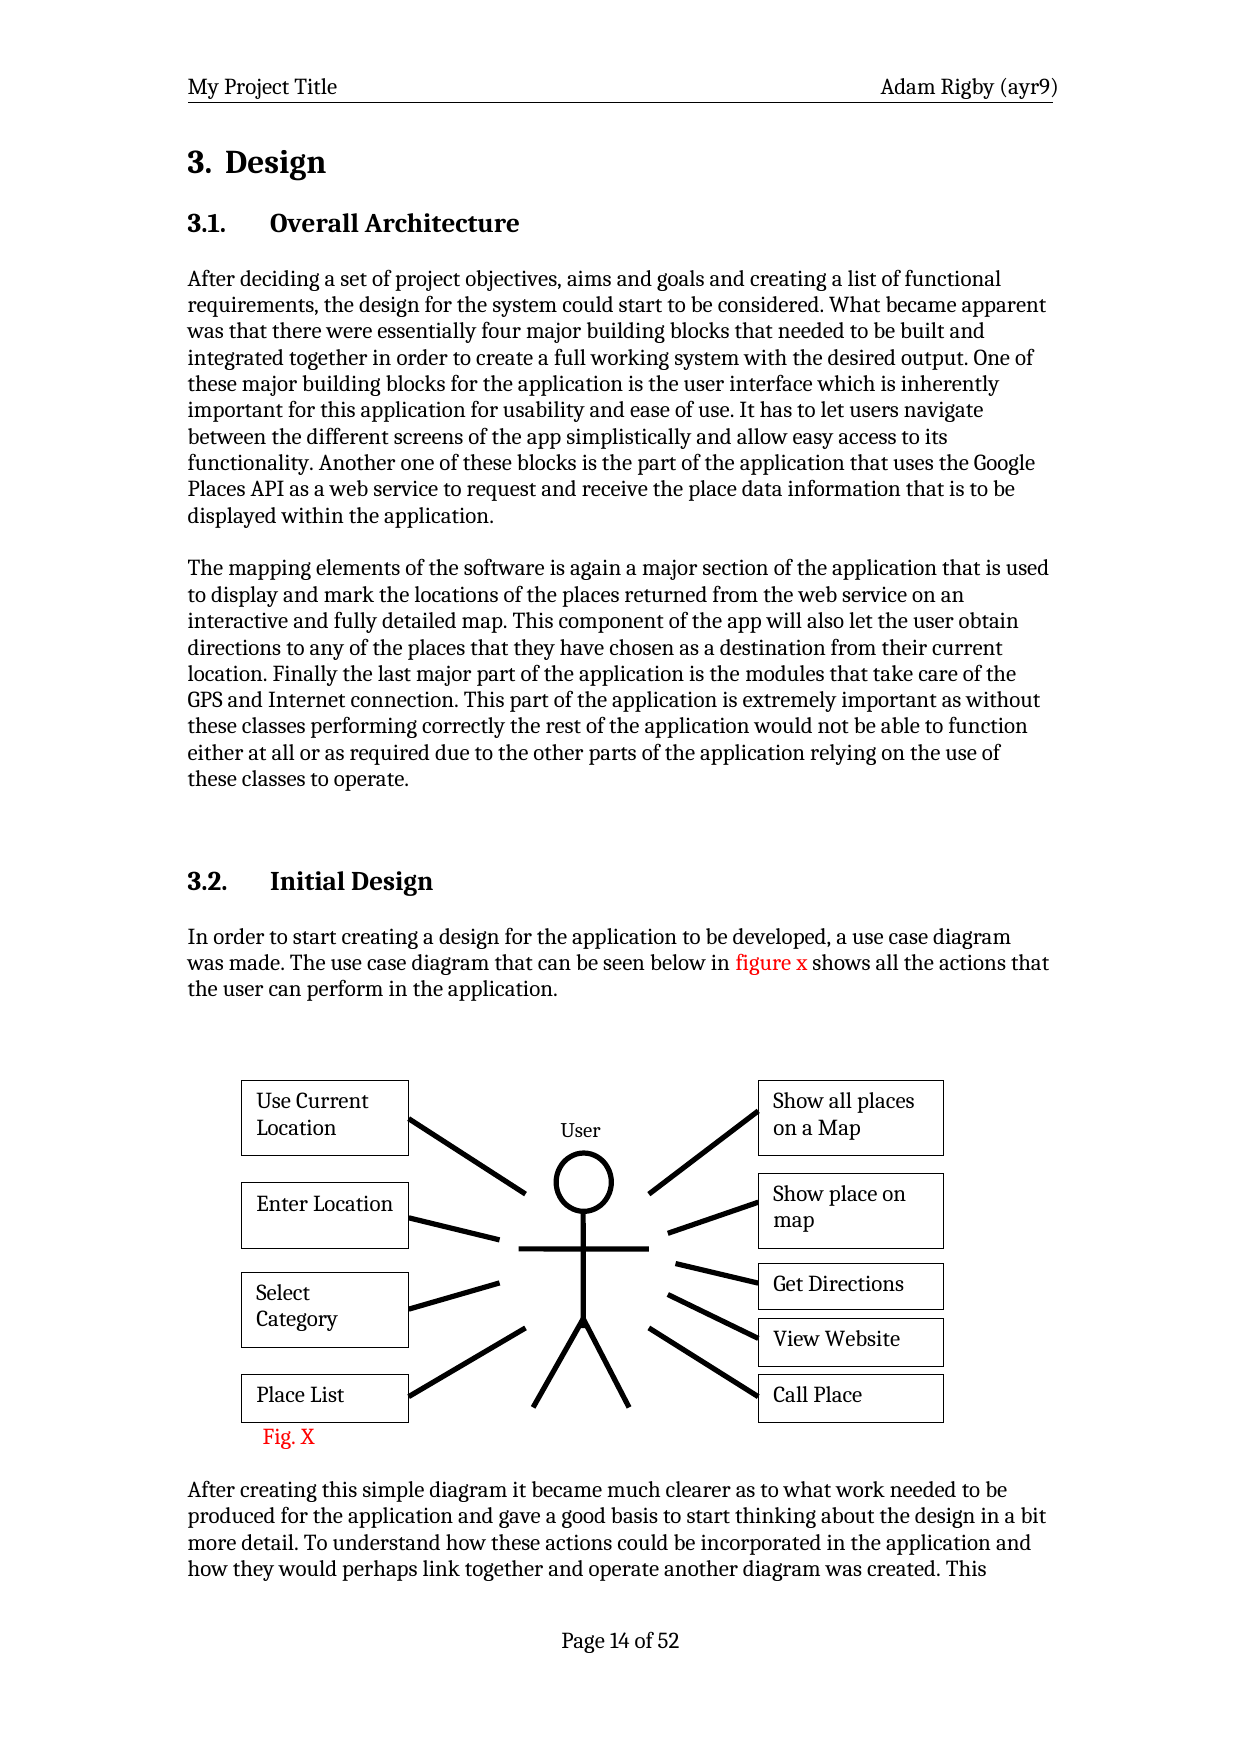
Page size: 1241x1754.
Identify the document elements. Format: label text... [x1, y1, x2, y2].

text After deciding a set of project objectives, aims and goals and creating a list of functional requirements, the design for the system could start to be considered. What became apparent was that there were essentially four major building blocks that needed to be built and integrated together in order to create a full working system with the desired output. One of these major building blocks for the application is the user interface which is inherently important for this application for usability and ease of use. It has to let users navigate between the different screens of the app simplistically and allow easy access to its functionality. Another one of these blocks is the part of the application that uses the Google Places API as a web service to request and receive the place data information that is to be displayed within the application. [187, 265, 1053, 529]
subtitle Overall Architecture [187, 208, 1053, 239]
text Fig. X [187, 1424, 1053, 1451]
subtitle Design [187, 143, 1053, 181]
text The mapping elements of the software is again a major section of the application that is used to display and mark the locations of the places returned from the web service on an interactive and fully detailed map. This component of the app will also let the user obtain directions to any of the places that they have chosen as a destination from their current location. Finally the last major part of the application is the modules that take care of the GPS and Internet connection. This part of the application is extremely important as without these classes performing correctly the rest of the application would not be able to function either at all or as required due to the other parts of the application relying on the use of these classes to operate. [187, 555, 1053, 792]
subtitle Initial Design [187, 866, 1053, 897]
text In order to start creating a design for the application to be developed, a use case diagram was made. The use case diagram that can be seen below in figure x shows all the actions that the user can perform in the application. [187, 923, 1053, 1002]
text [187, 1477, 1053, 1582]
